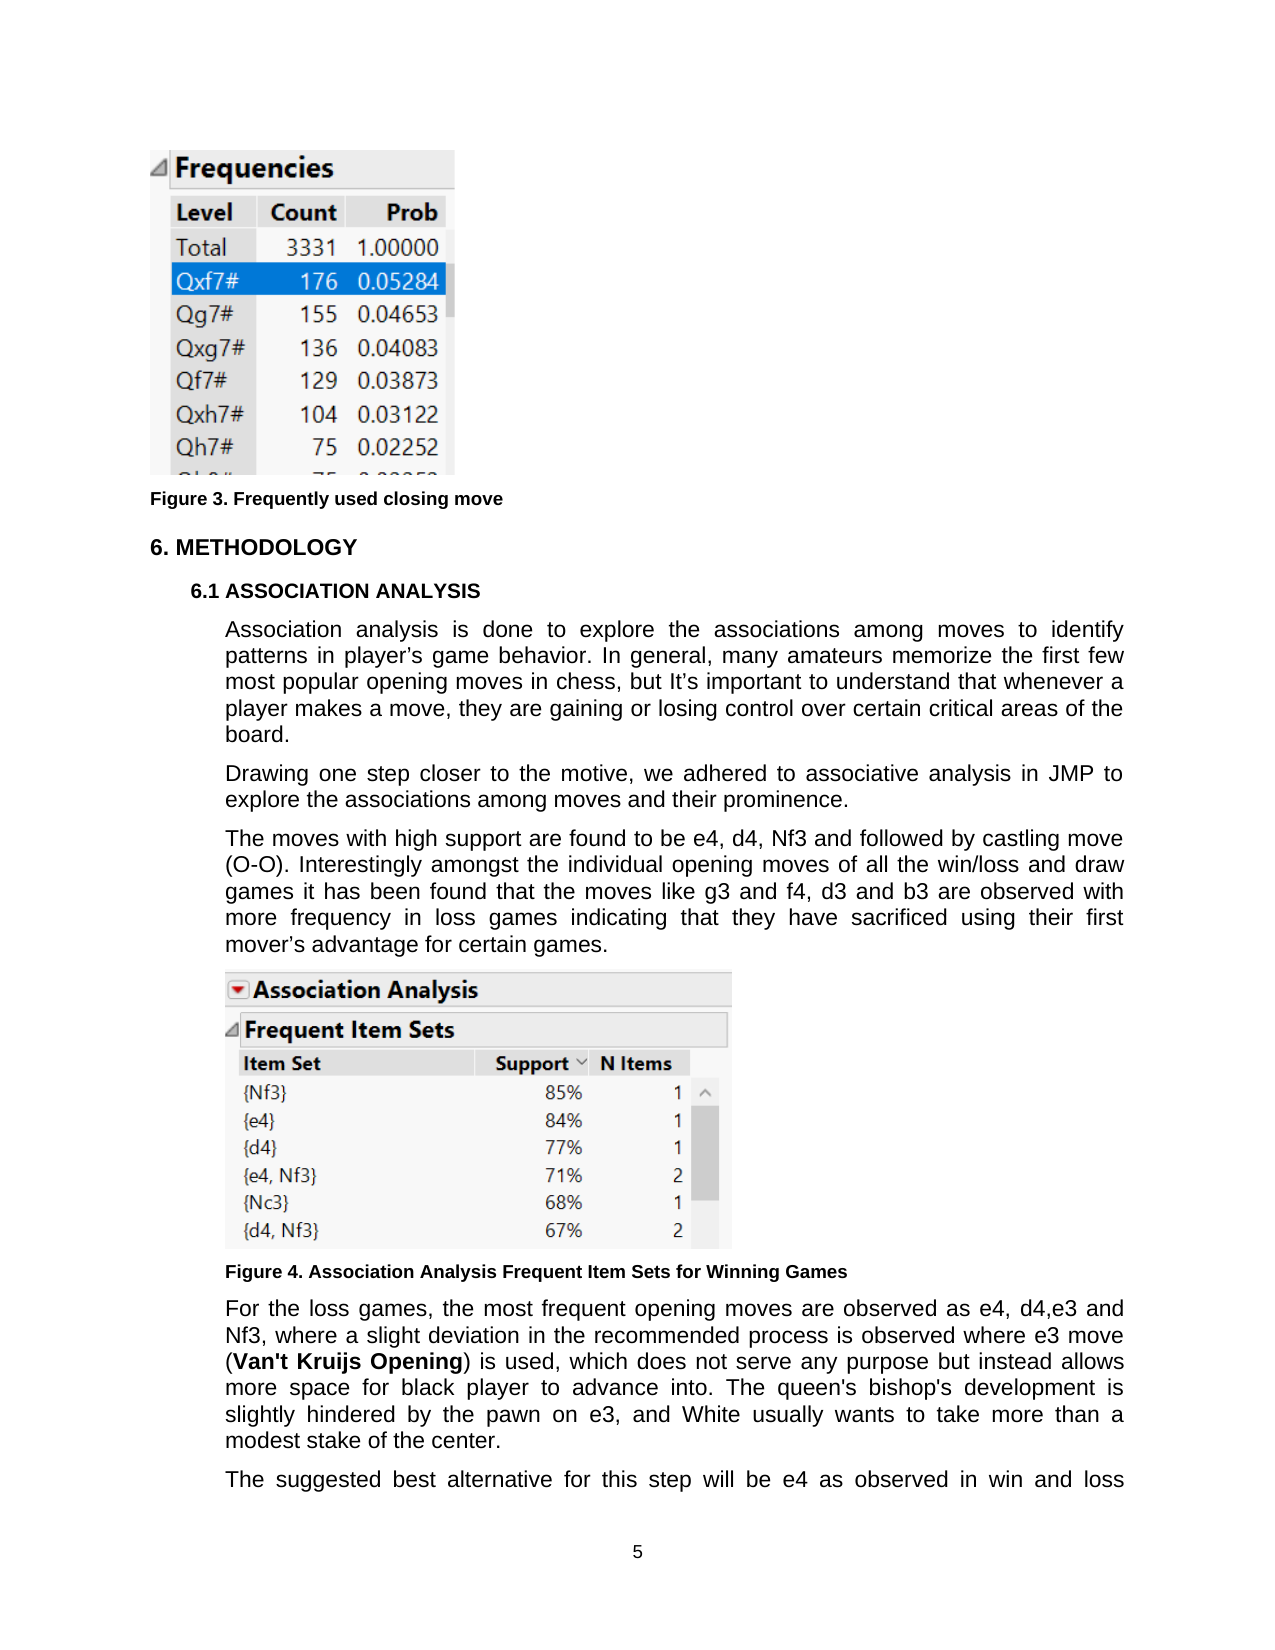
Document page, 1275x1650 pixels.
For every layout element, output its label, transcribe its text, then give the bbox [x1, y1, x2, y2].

text Association analysis is done to explore the associations among moves to identify patterns in player’s game behavior. In general, many amateurs memorize the first few most popular opening moves in chess, but It’s important to understand that whenever a player makes a move, they are gaining or losing control over certain critical areas of the board. [225, 616, 1125, 747]
text Figure 3. Frequently used closing move [150, 487, 1125, 509]
picture [225, 969, 732, 1249]
picture [150, 150, 455, 475]
text The moves with high support are found to be e4, d4, Nf3 and followed by castling move (O-O). Interestingly amongst the individual opening moves of all the win/loss and draw games it has been found that the moves like g3 and f4, d3 and b3 are observed with more frequency in loss games indicating that they have sacrificed using their first mover’s advantage for certain games. [225, 825, 1125, 957]
subtitle 6. METHODOLOGY [150, 534, 1125, 560]
subtitle 6.1 ASSOCIATION ANALYSIS [150, 579, 1125, 603]
text For the loss games, the most frequent opening moves are observed as e4, d4,e3 and Nf3, where a slight deviation in the recommended process is observed where e3 move (Van't Kruijs Opening) is used, which does not serve any purpose but instead allows more space for black player to advance into. The queen's bishop's development is slightly hindered by the pawn on e3, and White usually wants to take more than a modest stake of the center. [225, 1295, 1125, 1453]
text Figure 4. Association Analysis Frequent Item Sets for Winning Games [150, 1261, 1125, 1283]
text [225, 1466, 1125, 1492]
text Drawing one step closer to the motive, we adhered to associative analysis in JMP to explore the associations among moves and their prominence. [225, 760, 1125, 813]
